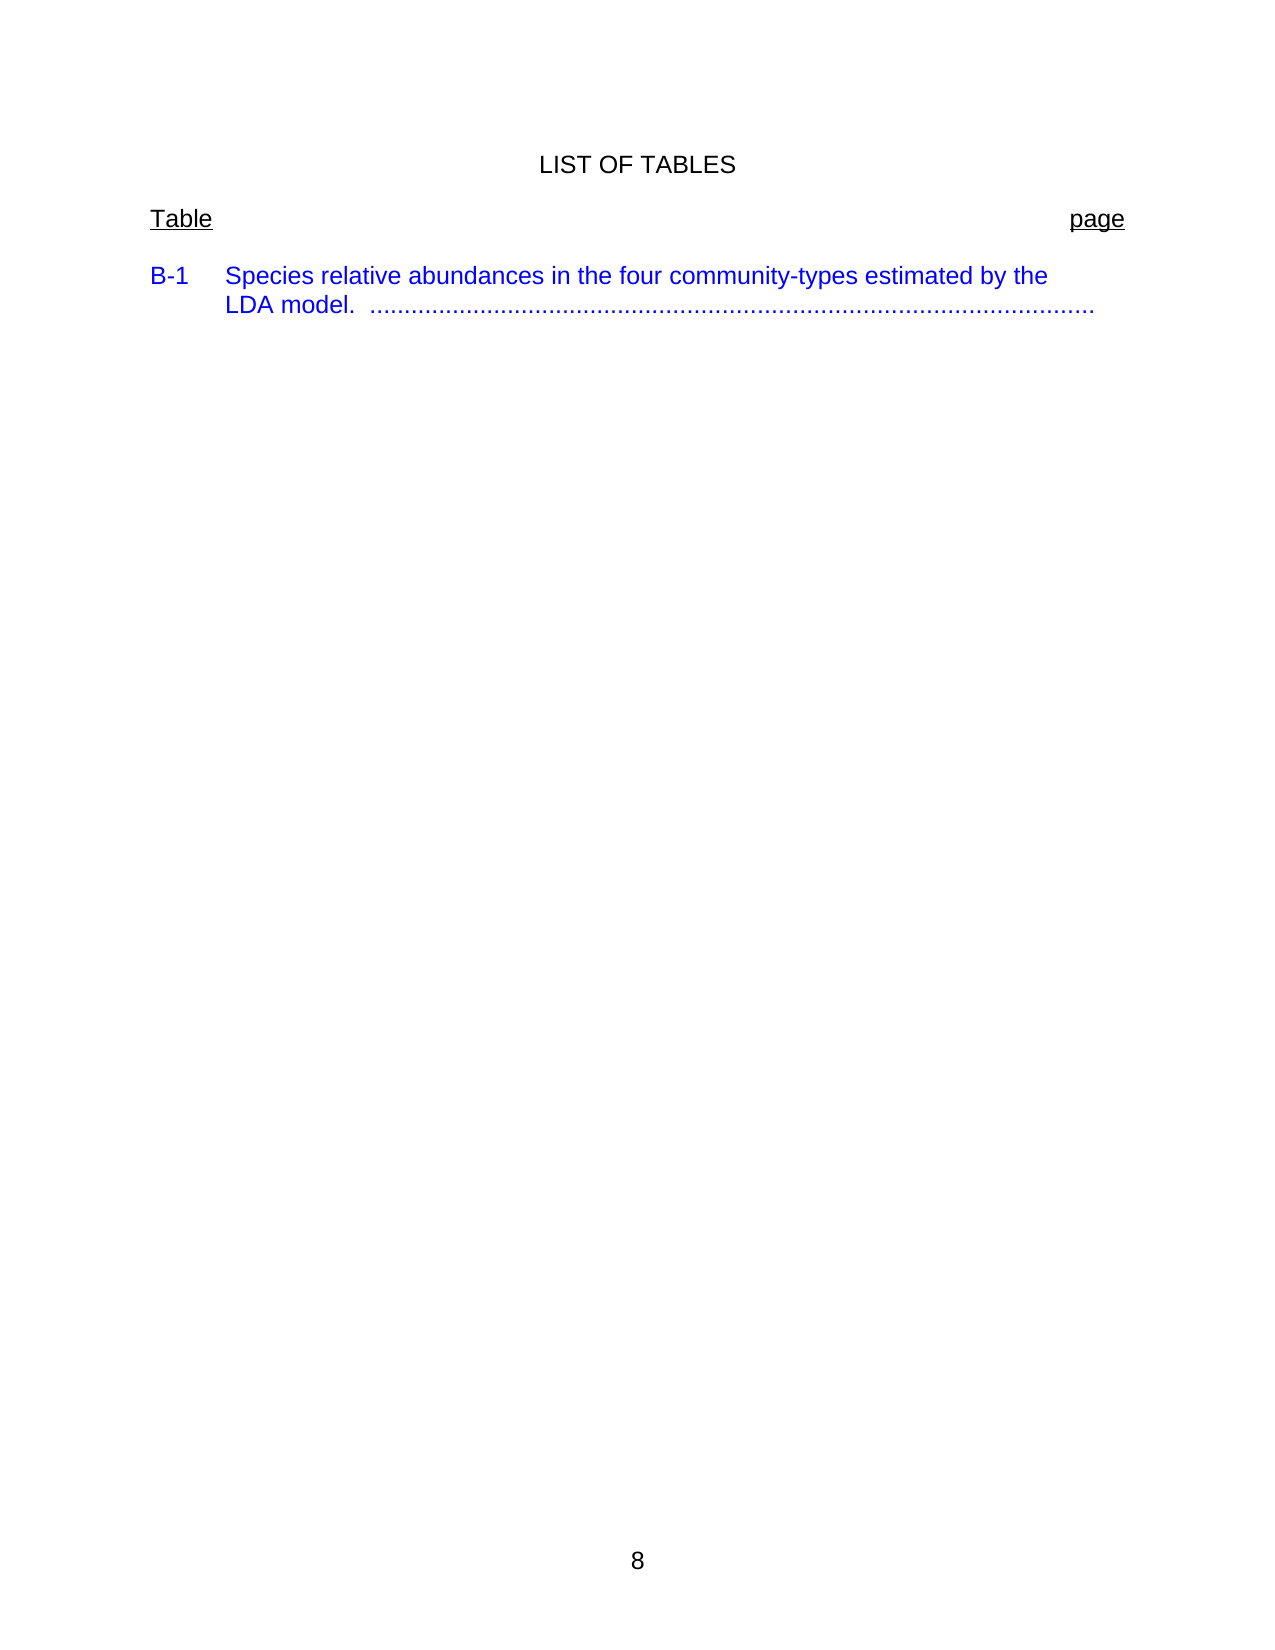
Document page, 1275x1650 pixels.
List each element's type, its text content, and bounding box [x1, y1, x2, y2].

text B-1 Species relative abundances in the four community-types estimated by the LDA model. . 77 [150, 261, 1080, 319]
text Table page [150, 204, 1125, 232]
title LIST OF TABLES [150, 150, 1125, 179]
